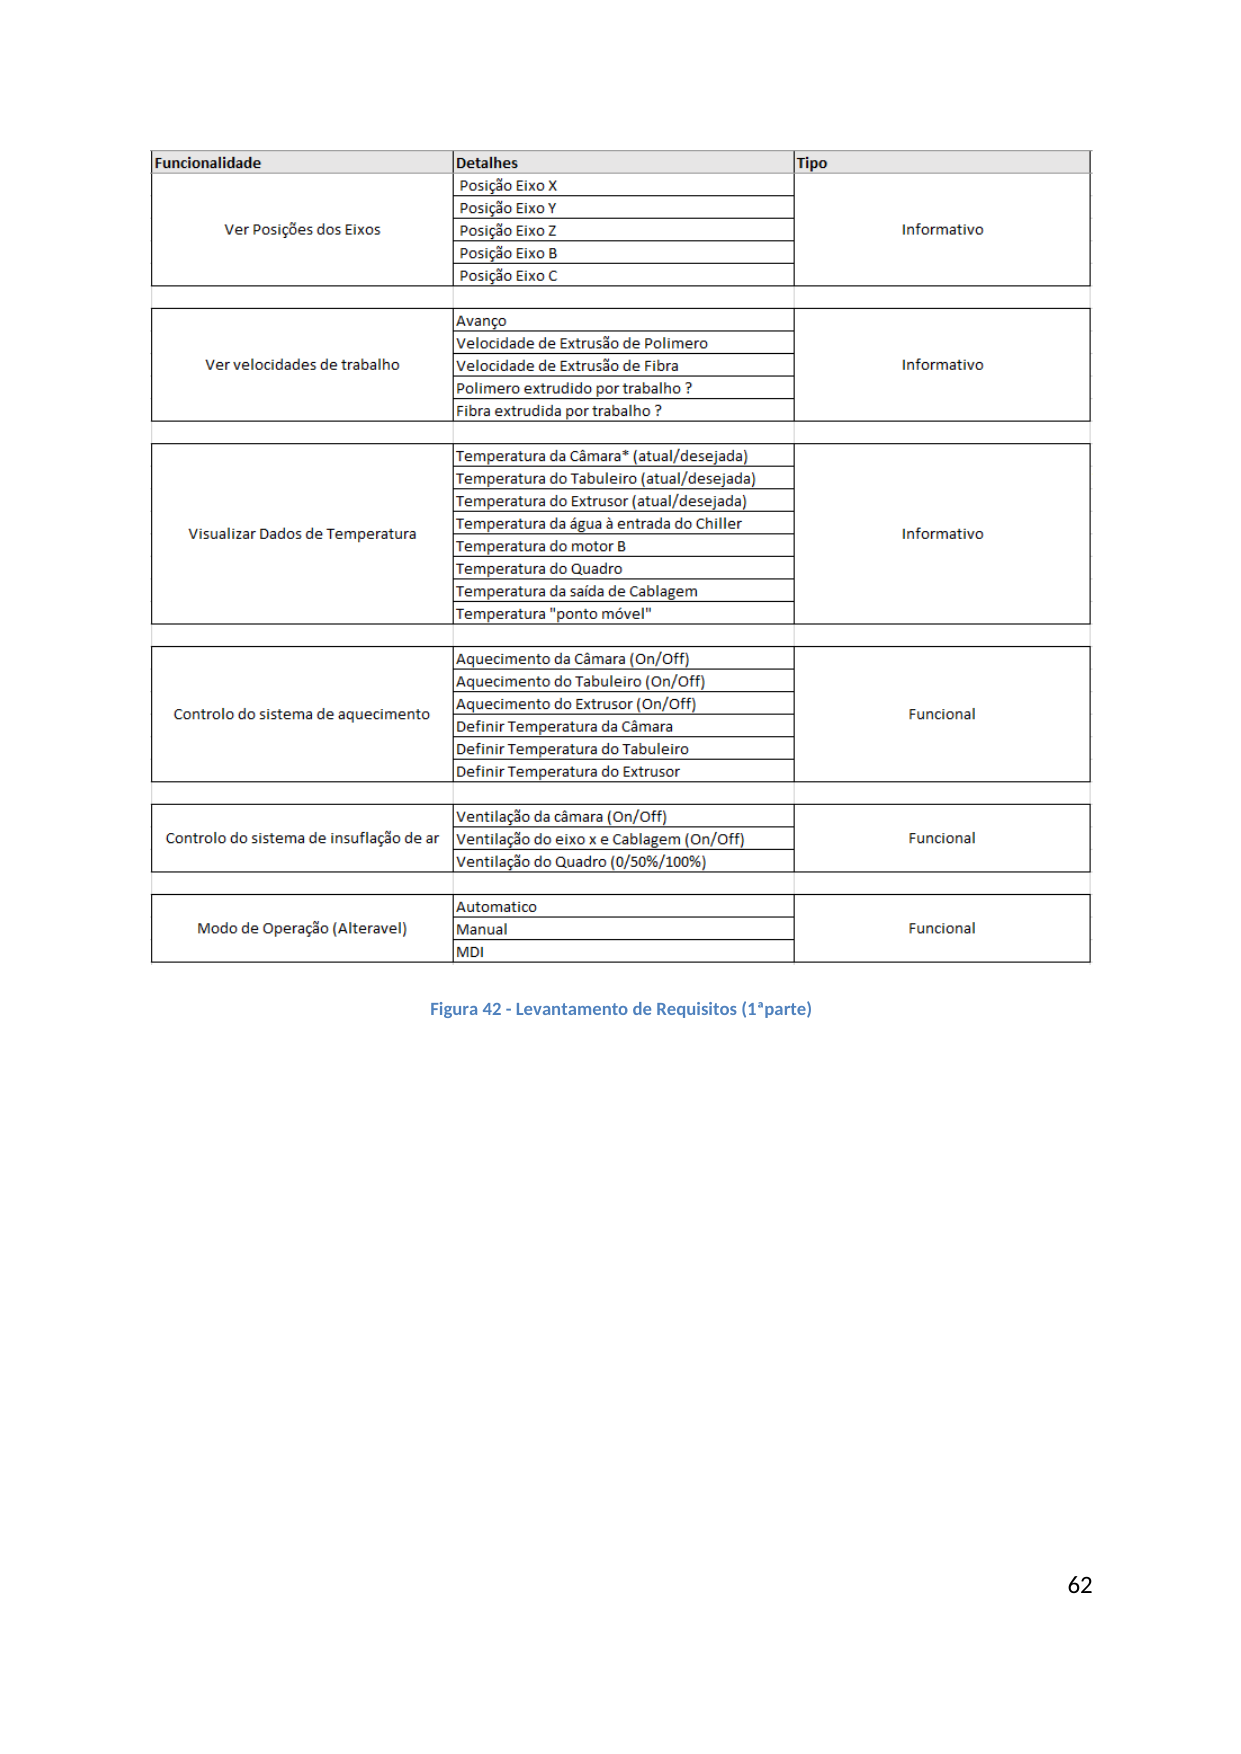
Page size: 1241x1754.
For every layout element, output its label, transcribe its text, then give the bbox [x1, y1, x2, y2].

picture [150, 150, 1093, 965]
